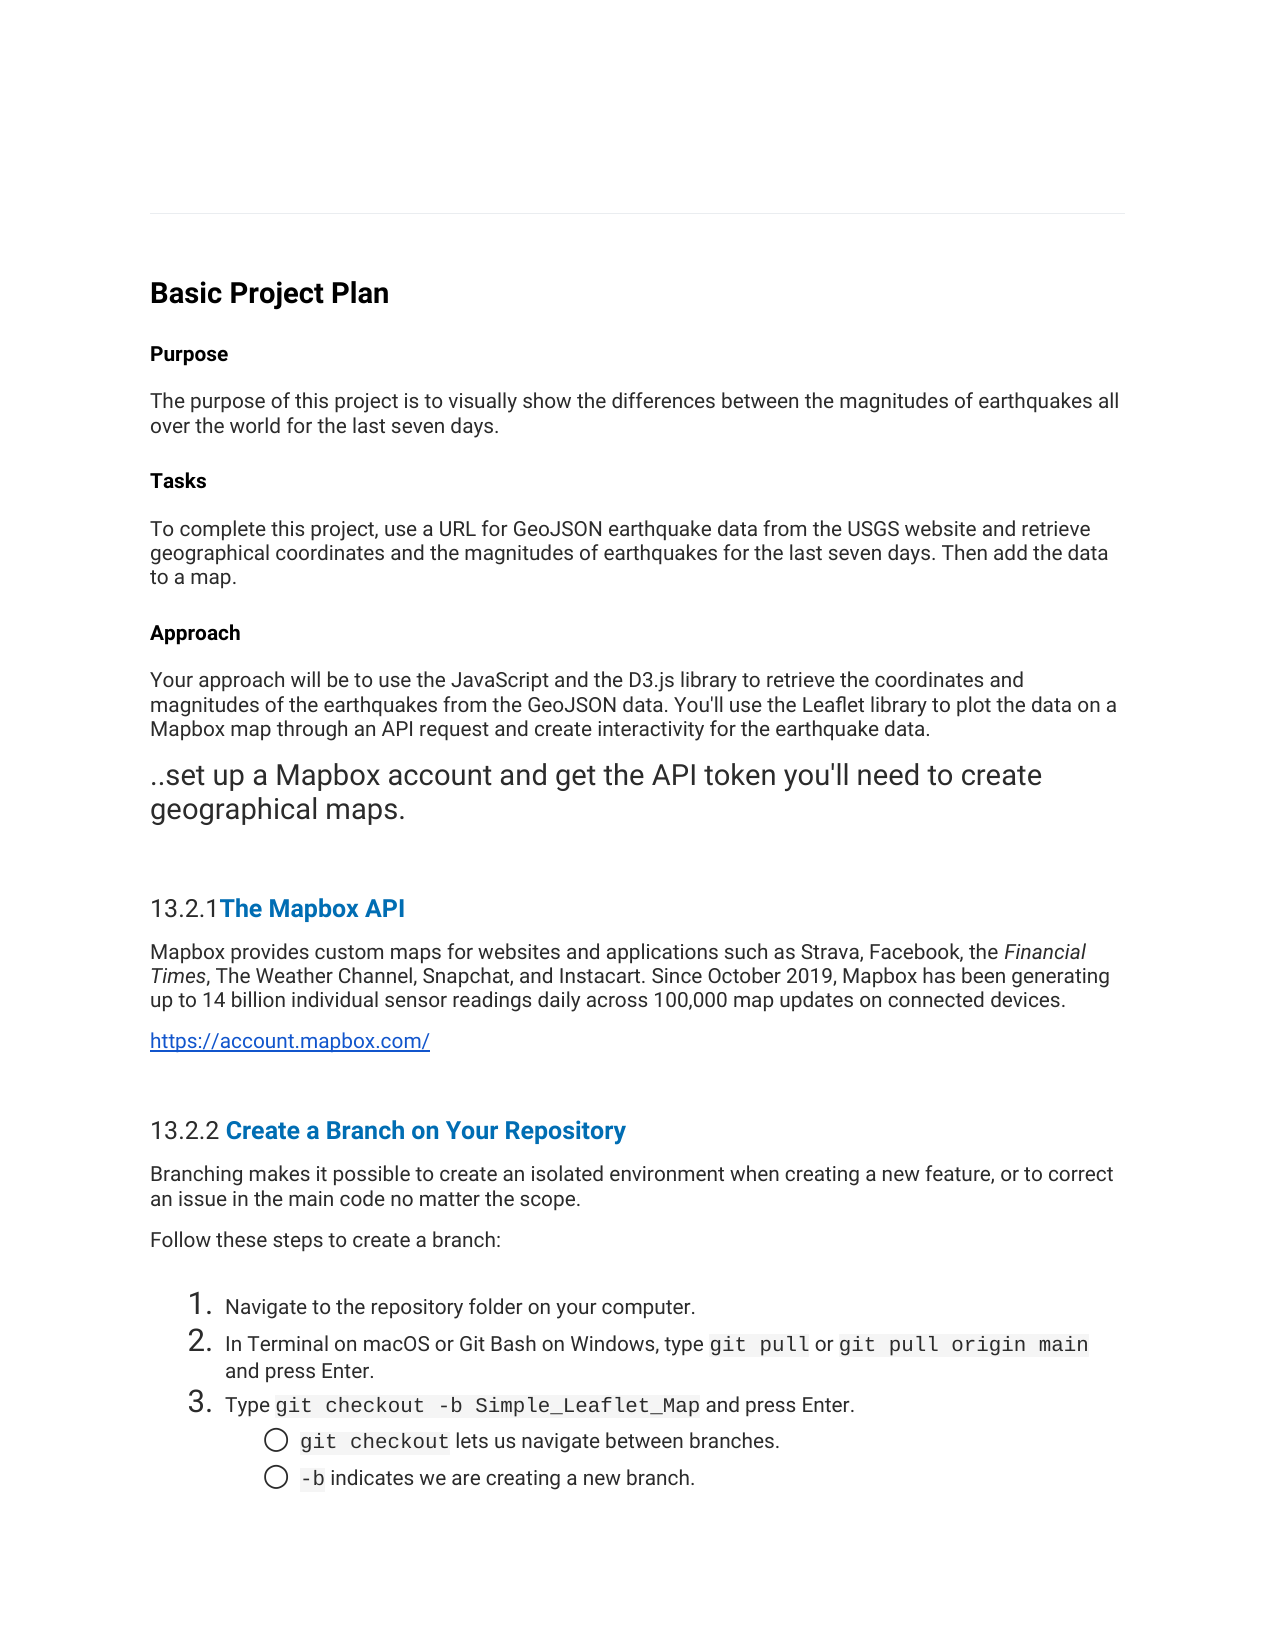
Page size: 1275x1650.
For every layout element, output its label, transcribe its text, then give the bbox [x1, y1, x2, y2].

text Your approach will be to use the JavaScript and the D3.js library to retrieve the coordinates and magnitudes of the earthquakes from the GeoJSON data. You'll use the Leaflet library to plot the data on a Mapbox map through an API request and create interactivity for the earthquake data. [150, 668, 1125, 741]
list git checkout lets us navigate between branches. [262, 1420, 1125, 1457]
text https://account.mapbox.com/ [150, 1029, 1125, 1054]
subtitle Basic Project Plan [150, 214, 1125, 311]
subtitle Tasks [150, 469, 1125, 494]
text To complete this project, use a URL for GeoJSON earthquake data from the USGS website and retrieve geographical coordinates and the magnitudes of earthquakes for the last seven days. Then add the data to a map. [150, 517, 1125, 590]
list In Terminal on macOS or Git Bash on Windows, type git pull or git pull origin main and press Enter. [187, 1322, 1125, 1383]
text Branching makes it possible to create an isolated environment when creating a new feature, or to correct an issue in the main code no matter the scope. [150, 1162, 1125, 1211]
subtitle Purpose [150, 342, 1125, 366]
list Navigate to the repository folder on your computer. [187, 1286, 1125, 1322]
list Type git checkout -b Simple_Leaflet_Map and press Enter. [187, 1383, 1125, 1420]
subtitle Approach [150, 621, 1125, 645]
text ..set up a Mapbox account and get the API token you'll need to create geographical maps. [150, 758, 1125, 826]
text The purpose of this project is to visually show the differences between the magnitudes of earthquakes all over the world for the last seven days. [150, 389, 1125, 438]
list -b indicates we are creating a new branch. [262, 1457, 1125, 1493]
text 13.2.1The Mapbox API [150, 894, 1125, 923]
text 13.2.2 Create a Branch on Your Repository [150, 1117, 1125, 1146]
text Follow these steps to create a branch: [150, 1228, 1125, 1252]
text Mapbox provides custom maps for websites and applications such as Strava, Facebook, the Financial Times, The Weather Channel, Snapchat, and Instacart. Since October 2019, Mapbox has been generating up to 14 billion individual sensor readings daily across 100,000 map updates on connected devices. [150, 940, 1125, 1013]
